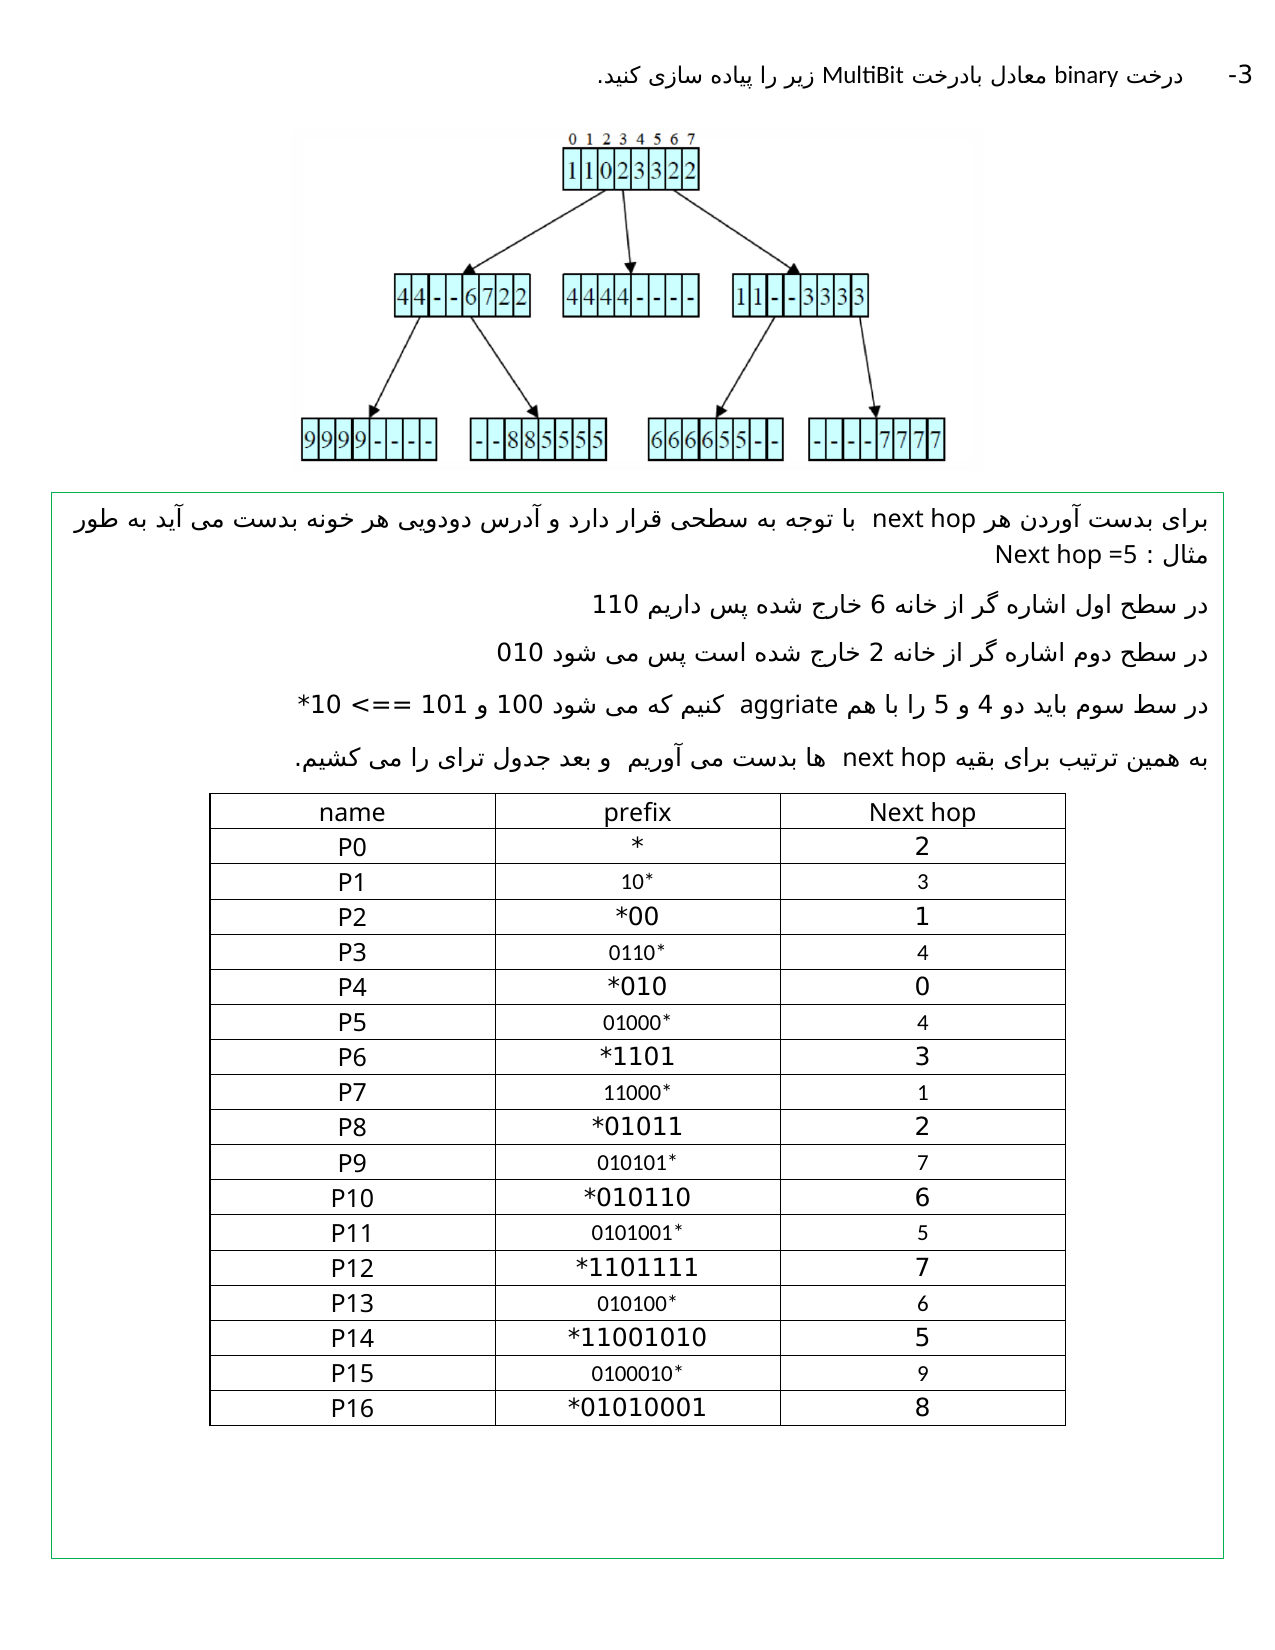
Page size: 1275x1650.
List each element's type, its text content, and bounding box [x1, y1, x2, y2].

picture [278, 115, 993, 478]
list درخت binary معادل بادرخت MultiBit زیر را پیاده سازی کنید. [179, 59, 1228, 89]
